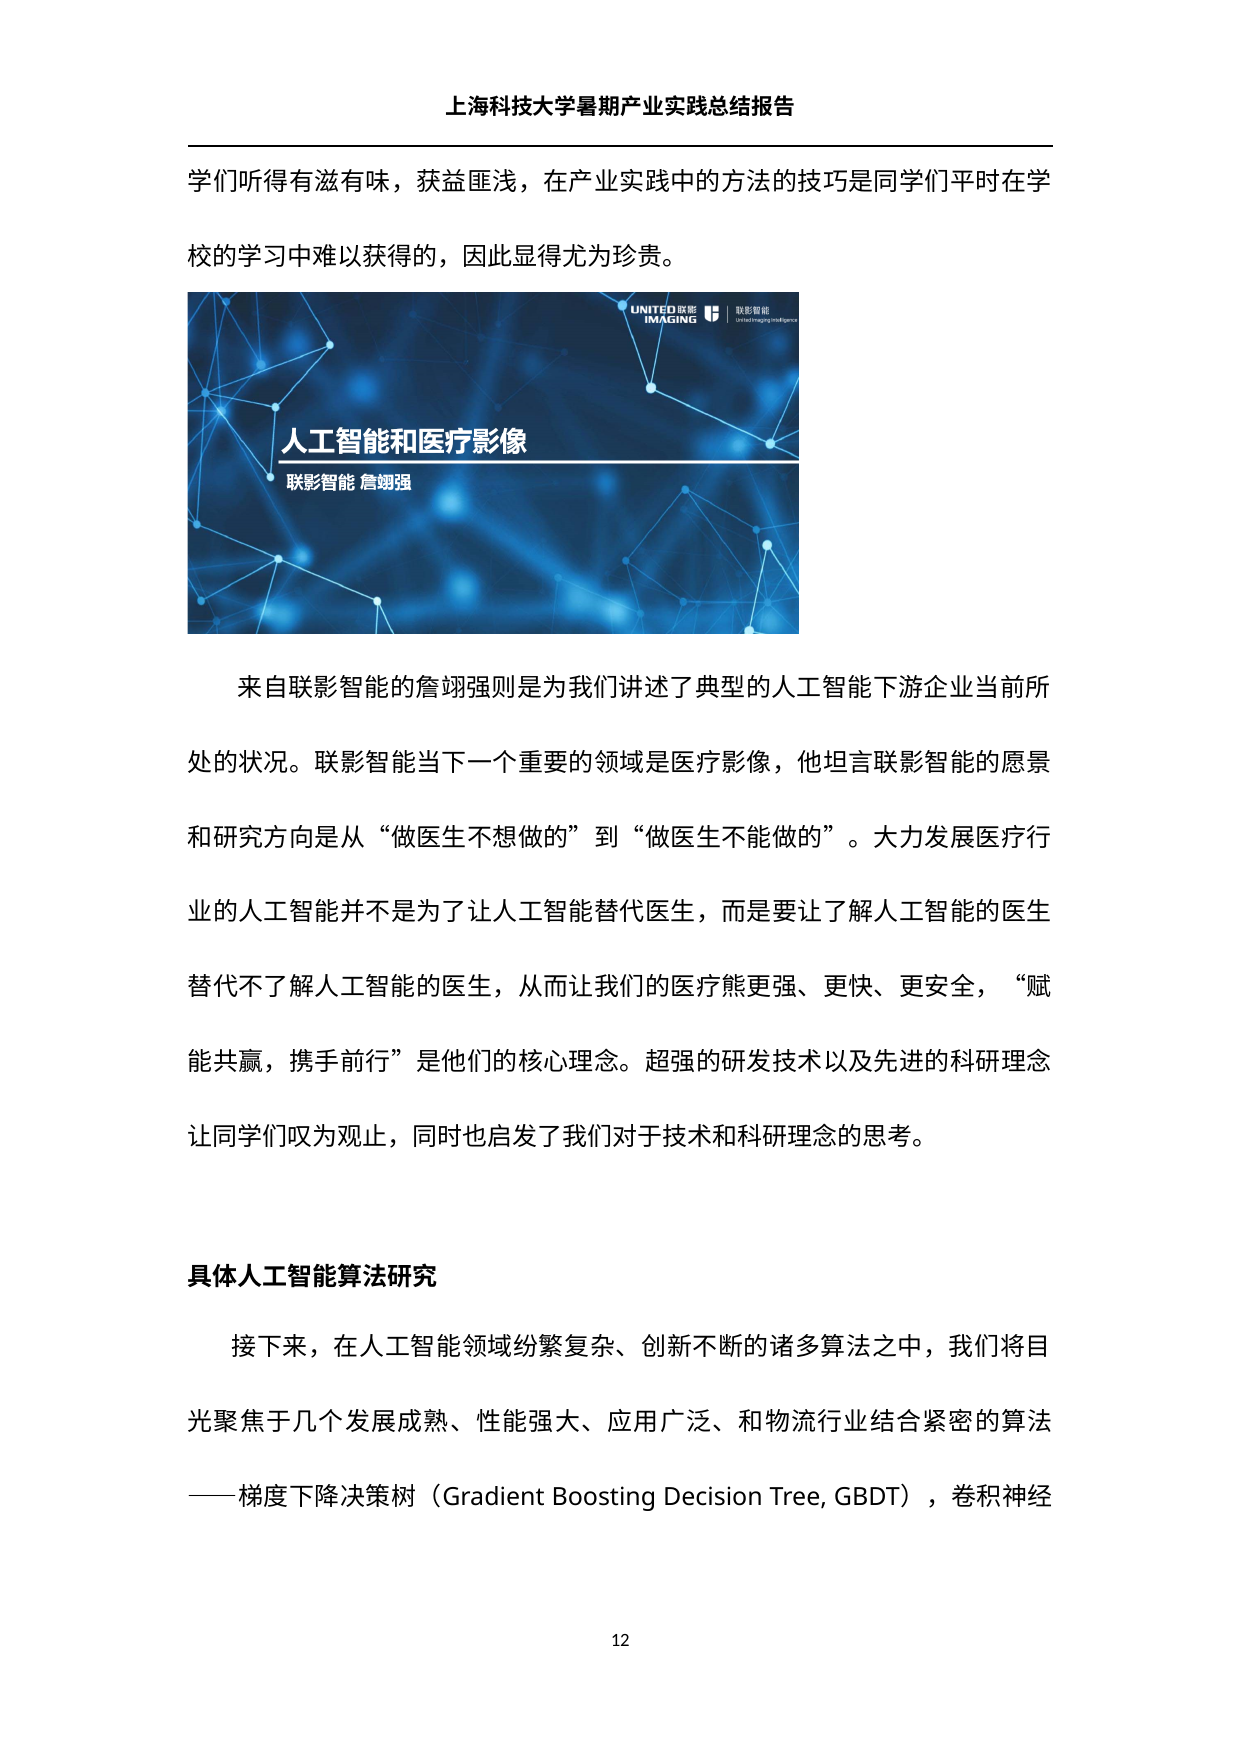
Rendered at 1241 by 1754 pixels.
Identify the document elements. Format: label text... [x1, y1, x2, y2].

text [187, 147, 1053, 287]
text 来自联影智能的詹翊强则是为我们讲述了典型的人工智能下游企业当前所处的状况。联影智能当下一个重要的领域是医疗影像，他坦言联影智能的愿景和研究方向是从“做医生不想做的”到“做医生不能做的”。大力发展医疗行业的人工智能并不是为了让人工智能替代医生，而是要让了解人工智能的医生替代不了解人工智能的医生，从而让我们的医疗熊更强、更快、更安全，“赋能共赢，携手前行”是他们的核心理念。超强的研发技术以及先进的科研理念让同学们叹为观止，同时也启发了我们对于技术和科研理念的思考。 [187, 653, 1053, 1167]
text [187, 1312, 1053, 1527]
text 具体人工智能算法研究 [187, 1242, 1053, 1307]
picture [187, 292, 799, 634]
